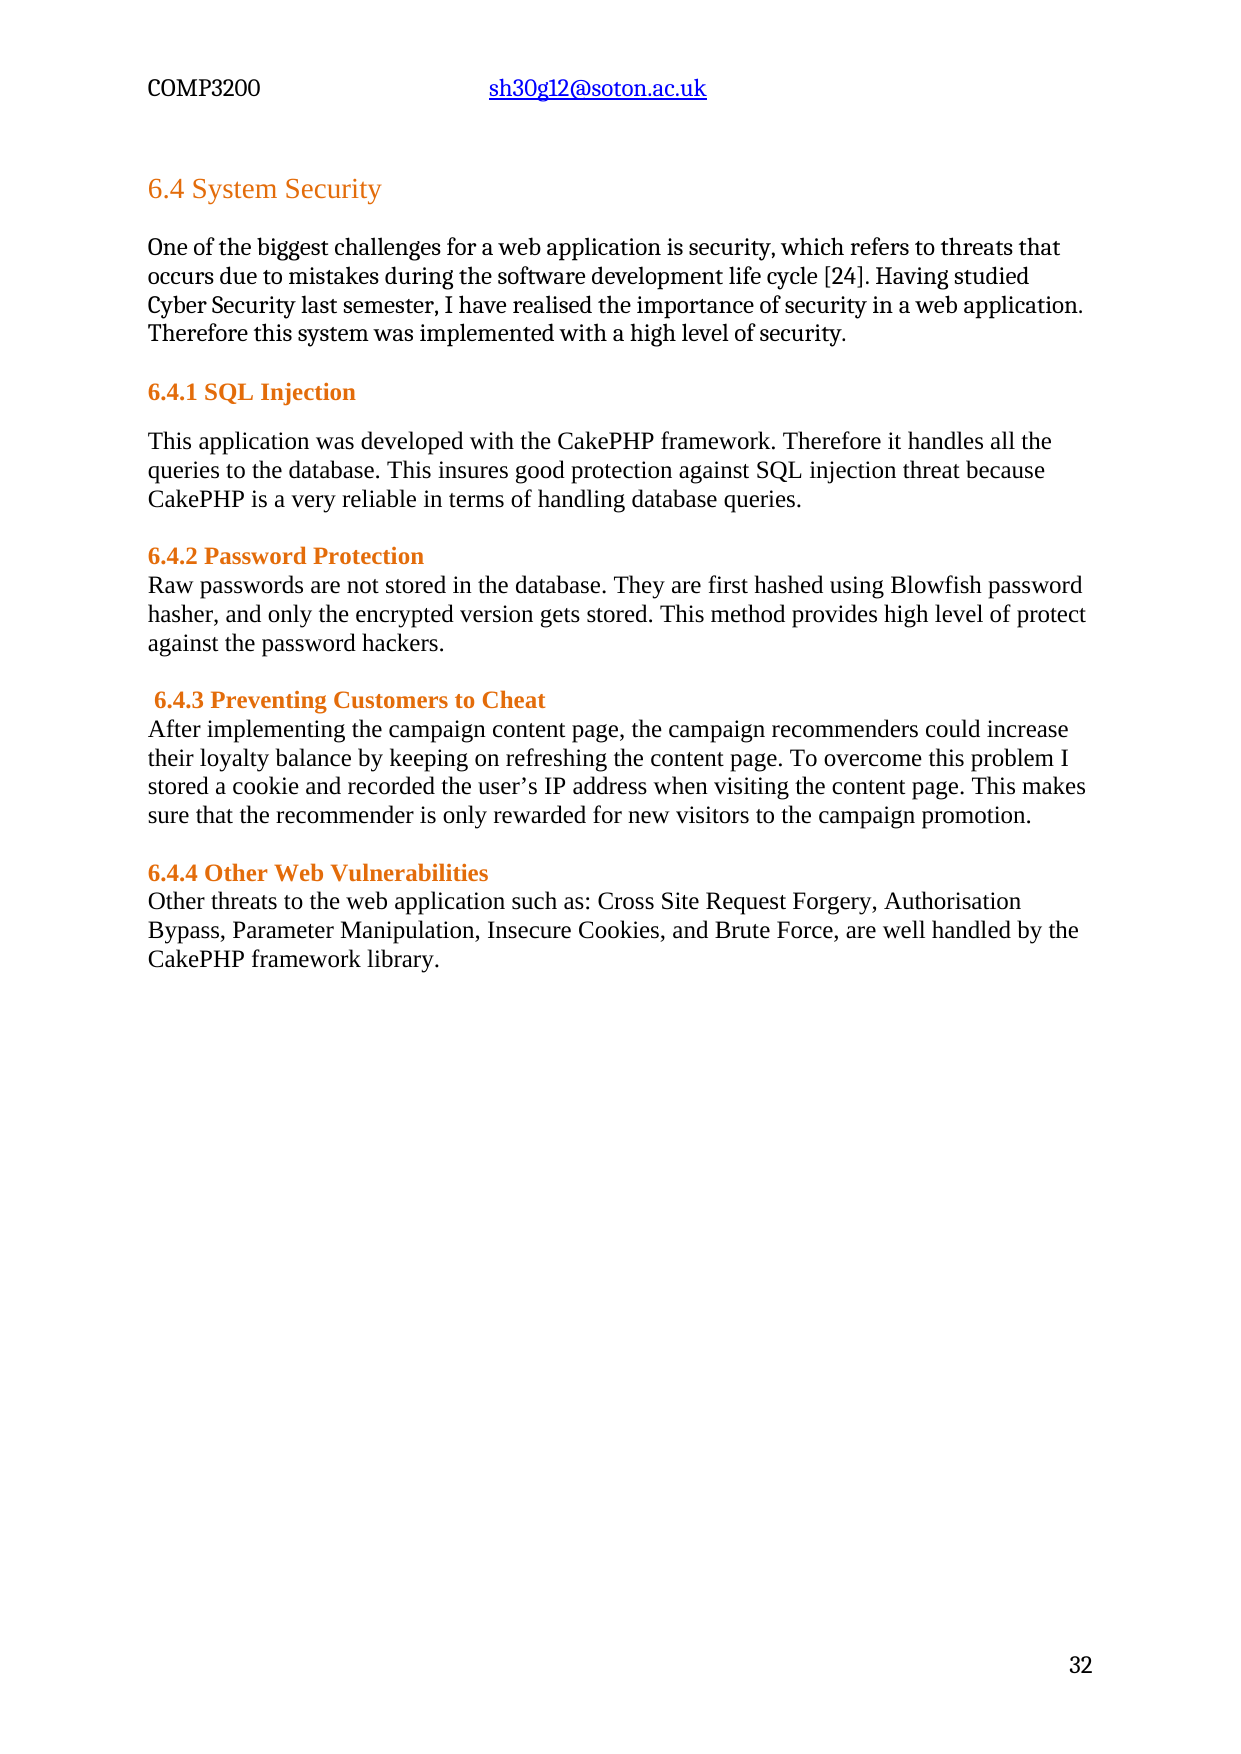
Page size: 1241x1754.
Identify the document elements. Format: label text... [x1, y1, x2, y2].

text Other threats to the web application such as: Cross Site Request Forgery, Authorisation Bypass, Parameter Manipulation, Insecure Cookies, and Brute Force, are well handled by the CakePHP framework library. [148, 886, 1092, 973]
subtitle This application was developed with the CakePHP framework. Therefore it handles all the queries to the database. This insures good protection against SQL injection threat because CakePHP is a very reliable in terms of handling database queries. [148, 426, 1092, 513]
text 6.4.4 Other Web Vulnerabilities [148, 858, 1092, 886]
text After implementing the campaign content page, the campaign recommenders could increase their loyalty balance by keeping on refreshing the content page. To overcome this problem I stored a cookie and recorded the user’s IP address when visiting the content page. This makes sure that the recommender is only rewarded for new visitors to the campaign promotion. [148, 714, 1092, 829]
text 6.4.3 Preventing Customers to Cheat [148, 685, 1092, 714]
text One of the biggest challenges for a web application is security, which refers to threats that occurs due to mistakes during the software development life cycle [24]. Having studied Cyber Security last semester, I have realised the importance of security in a web application. Therefore this system was implemented with a high level of security. [148, 233, 1092, 348]
subtitle 6.4 System Security [148, 171, 1092, 204]
text 6.4.1 SQL Injection [148, 377, 1092, 406]
text Raw passwords are not stored in the database. They are first hashed using Blowfish password hasher, and only the encrypted version gets stored. This method provides high level of protect against the password hackers. [148, 570, 1092, 656]
text 6.4.2 Password Protection [148, 541, 1092, 570]
